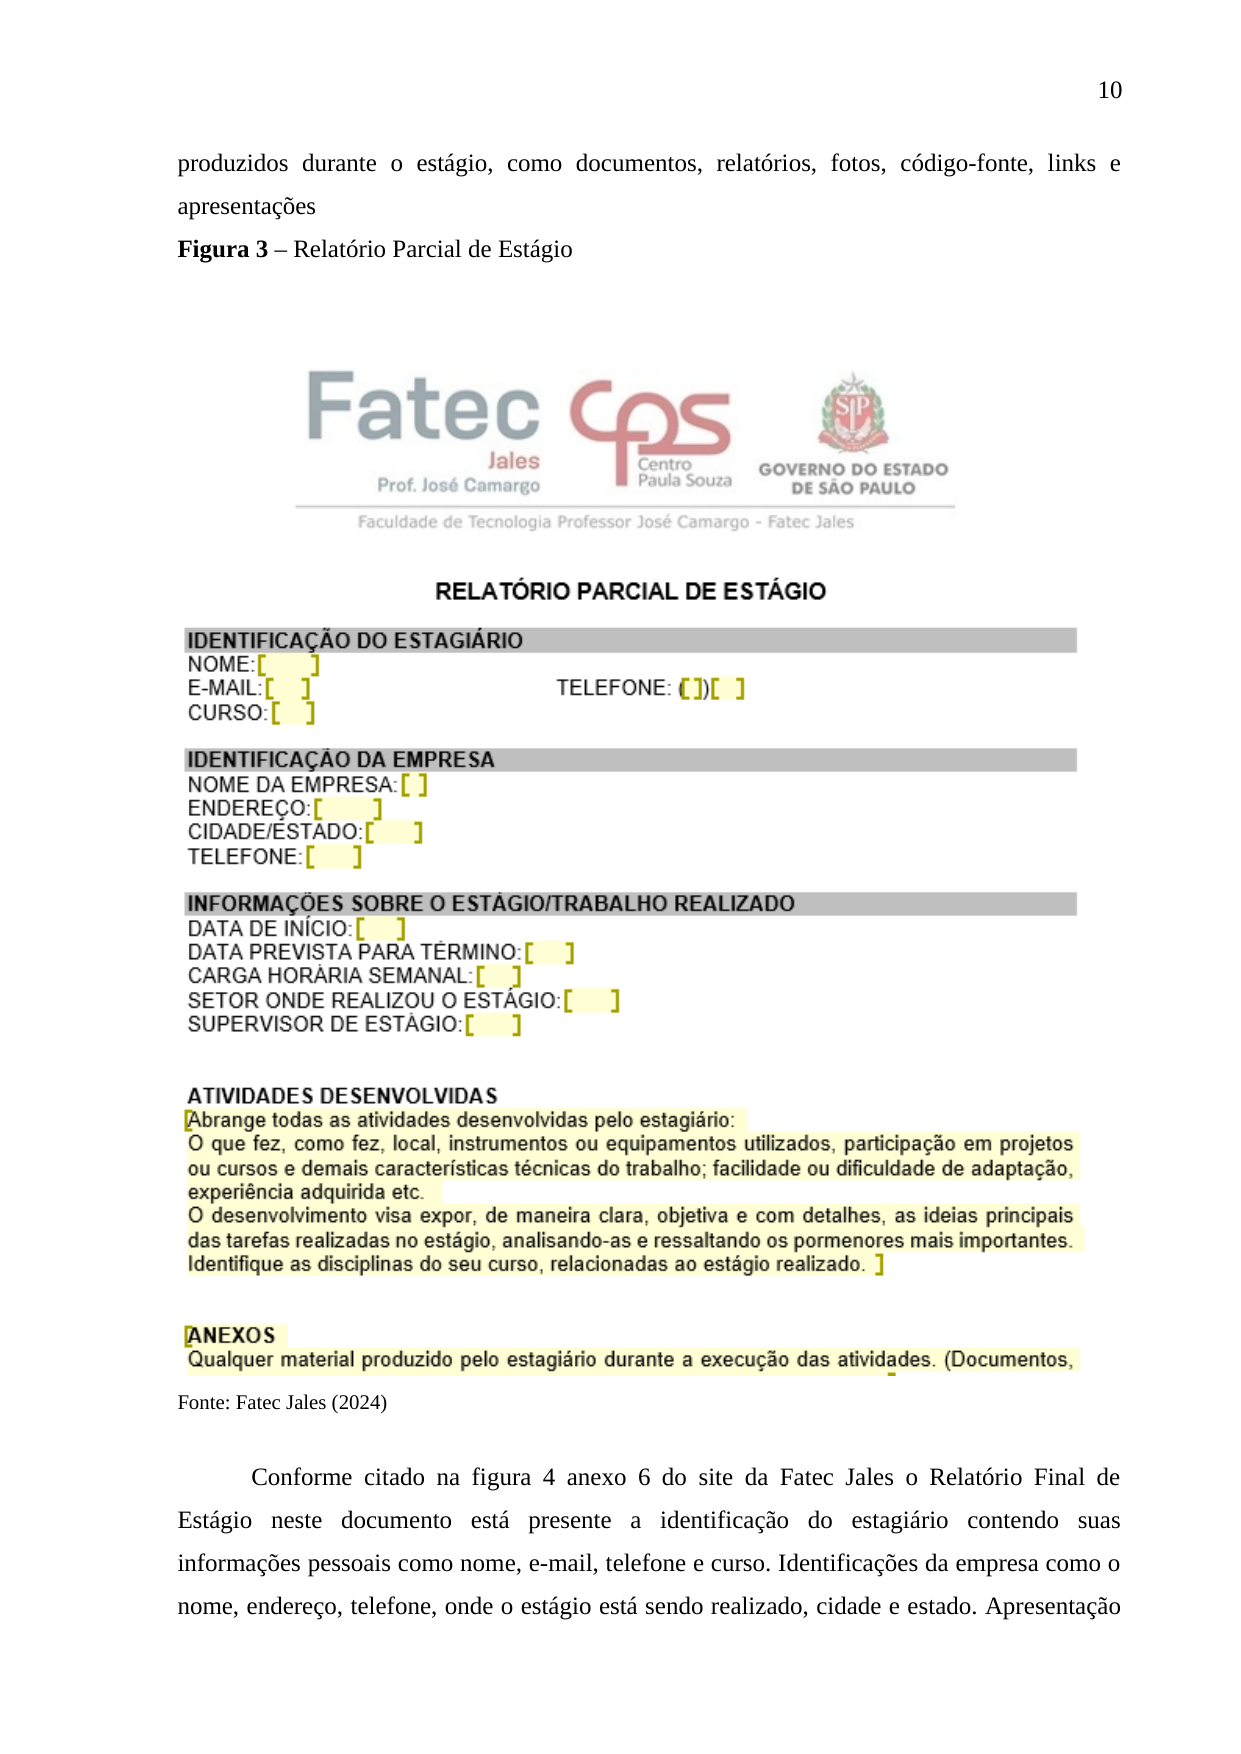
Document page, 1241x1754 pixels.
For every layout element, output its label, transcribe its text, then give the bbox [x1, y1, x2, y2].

picture [177, 277, 1096, 1376]
text Figura 3 – Relatório Parcial de Estágio [177, 234, 1122, 263]
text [177, 1462, 1122, 1620]
text Fonte: Fatec Jales (2024) [177, 1390, 1122, 1414]
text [177, 148, 1122, 219]
